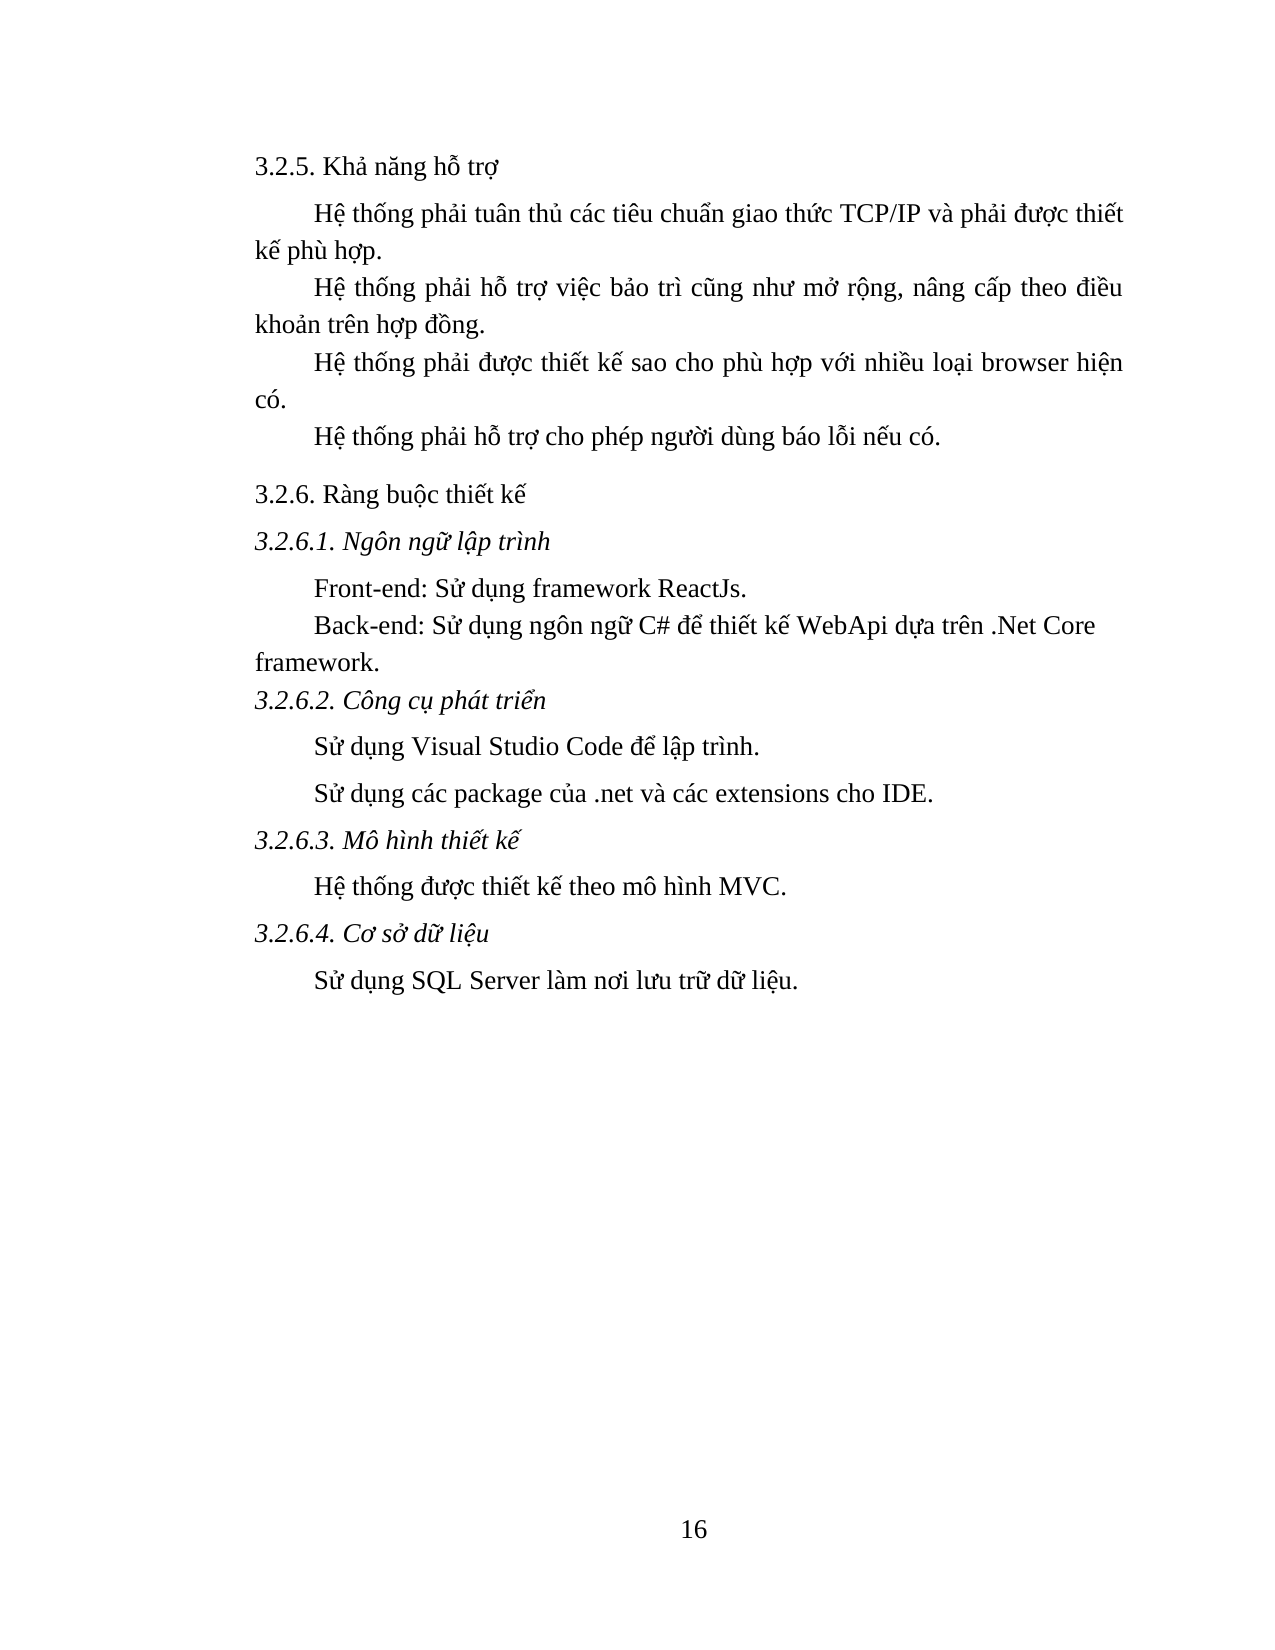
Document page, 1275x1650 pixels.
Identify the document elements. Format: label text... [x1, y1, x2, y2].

text Sử dụng Visual Studio Code để lập trình. [254, 730, 1125, 762]
text Front-end: Sử dụng framework ReactJs. [254, 572, 1125, 603]
text 3.2.6.1. Ngôn ngữ lập trình [254, 525, 1125, 556]
text 3.2.6.3. Mô hình thiết kế [254, 824, 1125, 855]
text Hệ thống phải tuân thủ các tiêu chuẩn giao thức TCP/IP và phải được thiết kế phù hợp. [254, 197, 1125, 265]
subtitle 3.2.6. Ràng buộc thiết kế [254, 478, 1125, 510]
text 3.2.6.4. Cơ sở dữ liệu [254, 917, 1125, 948]
text Sử dụng các package của .net và các extensions cho IDE. [254, 777, 1125, 808]
text Back-end: Sử dụng ngôn ngữ C# để thiết kế WebApi dựa trên .Net Core framework. [254, 609, 1125, 678]
text Hệ thống phải hỗ trợ việc bảo trì cũng như mở rộng, nâng cấp theo điều khoản trên hợp đồng. [254, 271, 1125, 340]
text 3.2.6.2. Công cụ phát triển [254, 684, 1125, 715]
text Hệ thống phải hỗ trợ cho phép người dùng báo lỗi nếu có. [254, 420, 1125, 452]
text Hệ thống phải được thiết kế sao cho phù hợp với nhiều loại browser hiện có. [254, 346, 1125, 414]
text Hệ thống được thiết kế theo mô hình MVC. [254, 870, 1125, 902]
text Sử dụng SQL Server làm nơi lưu trữ dữ liệu. [254, 964, 1125, 995]
subtitle 3.2.5. Khả năng hỗ trợ [254, 150, 1125, 181]
